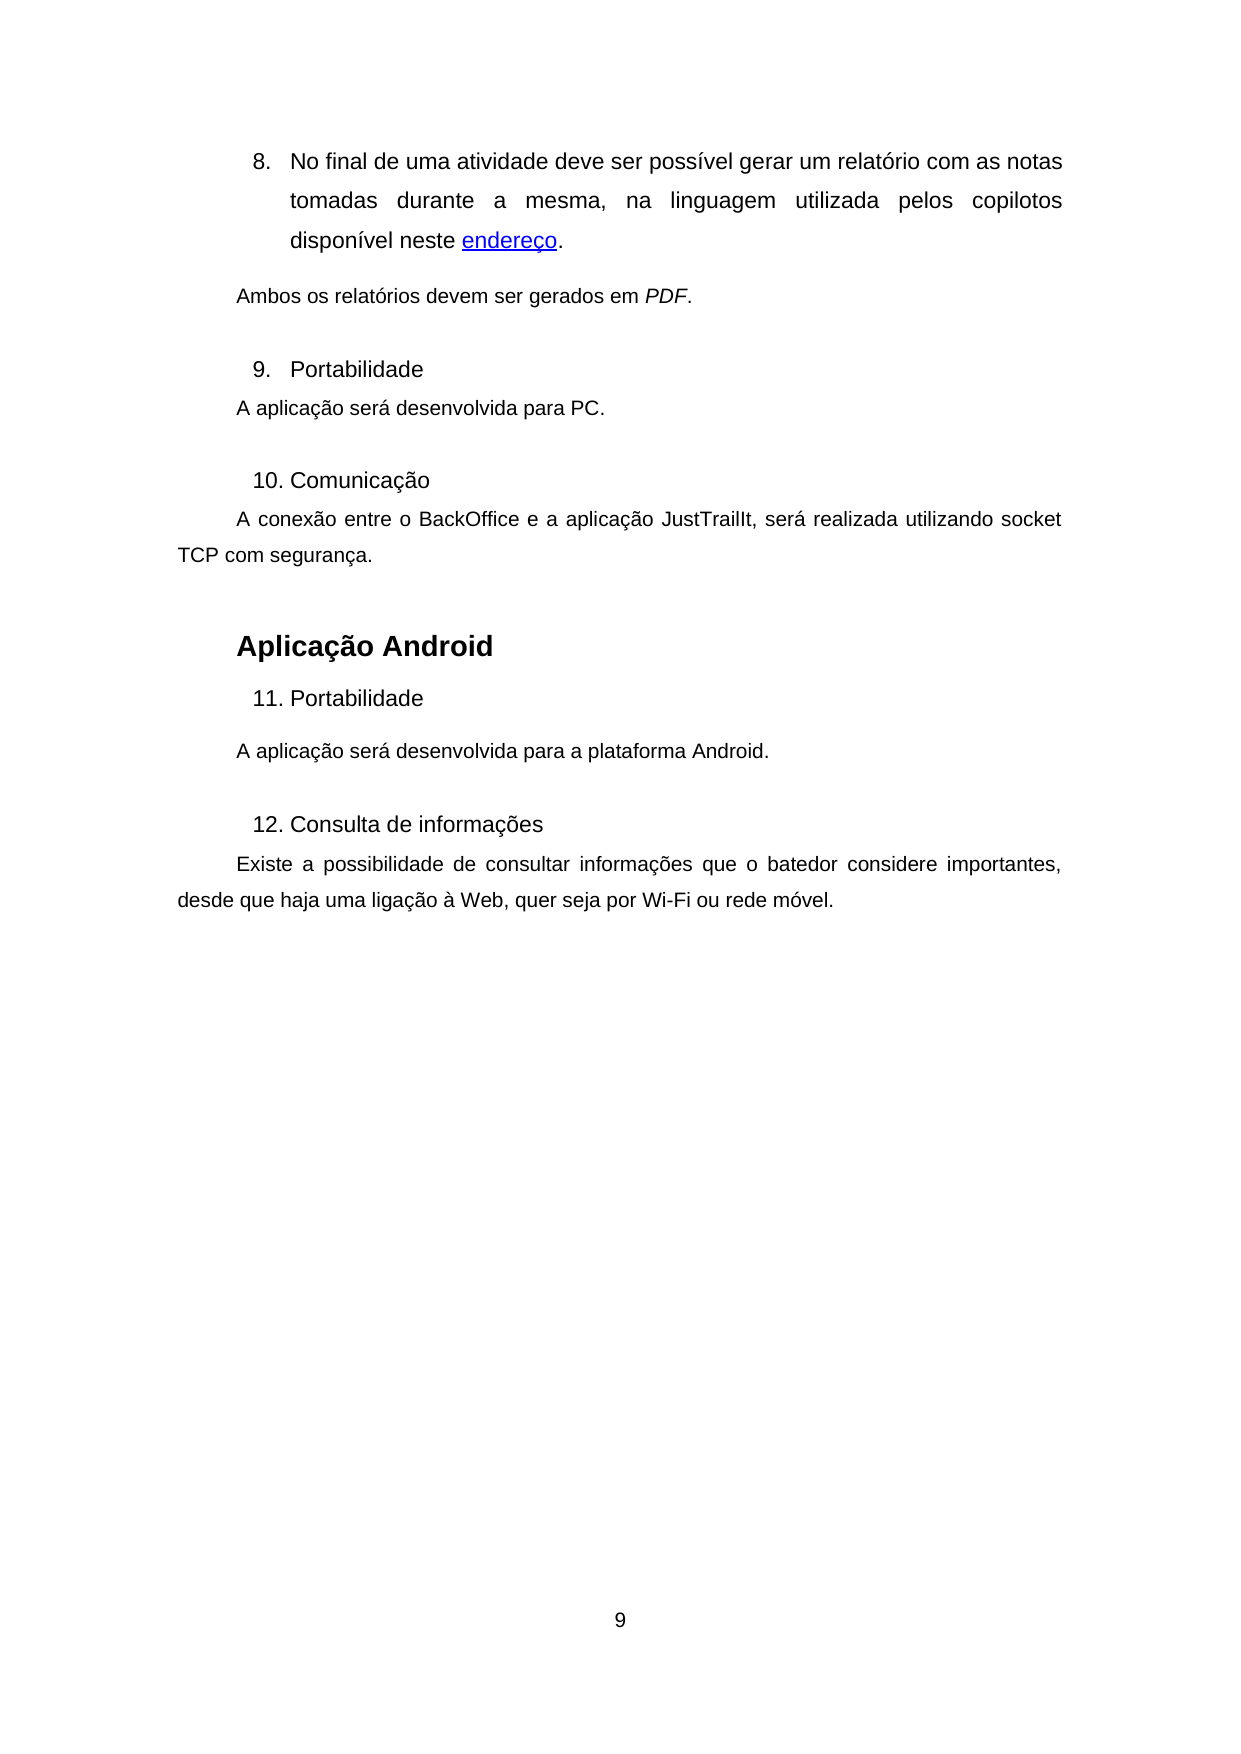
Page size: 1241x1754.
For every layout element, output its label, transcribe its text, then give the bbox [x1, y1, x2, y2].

text Existe a possibilidade de consultar informações que o batedor considere importantes, desde que haja uma ligação à Web, quer seja por Wi-Fi ou rede móvel. [177, 852, 1063, 912]
list Comunicação [252, 467, 1063, 494]
list Portabilidade [252, 685, 1063, 712]
list No final de uma atividade deve ser possível gerar um relatório com as notas tomadas durante a mesma, na linguagem utilizada pelos copilotos disponível neste endereço. [252, 148, 1063, 253]
text A aplicação será desenvolvida para PC. [177, 395, 1063, 419]
text A aplicação será desenvolvida para a plataforma Android. [177, 739, 1063, 763]
subtitle Aplicação Android [177, 629, 1063, 662]
text A conexão entre o BackOffice e a aplicação JustTrailIt, será realizada utilizando socket TCP com segurança. [177, 507, 1063, 567]
text Ambos os relatórios devem ser gerados em PDF. [177, 284, 1063, 308]
list Portabilidade [252, 356, 1063, 382]
list Consulta de informações [252, 811, 1063, 837]
